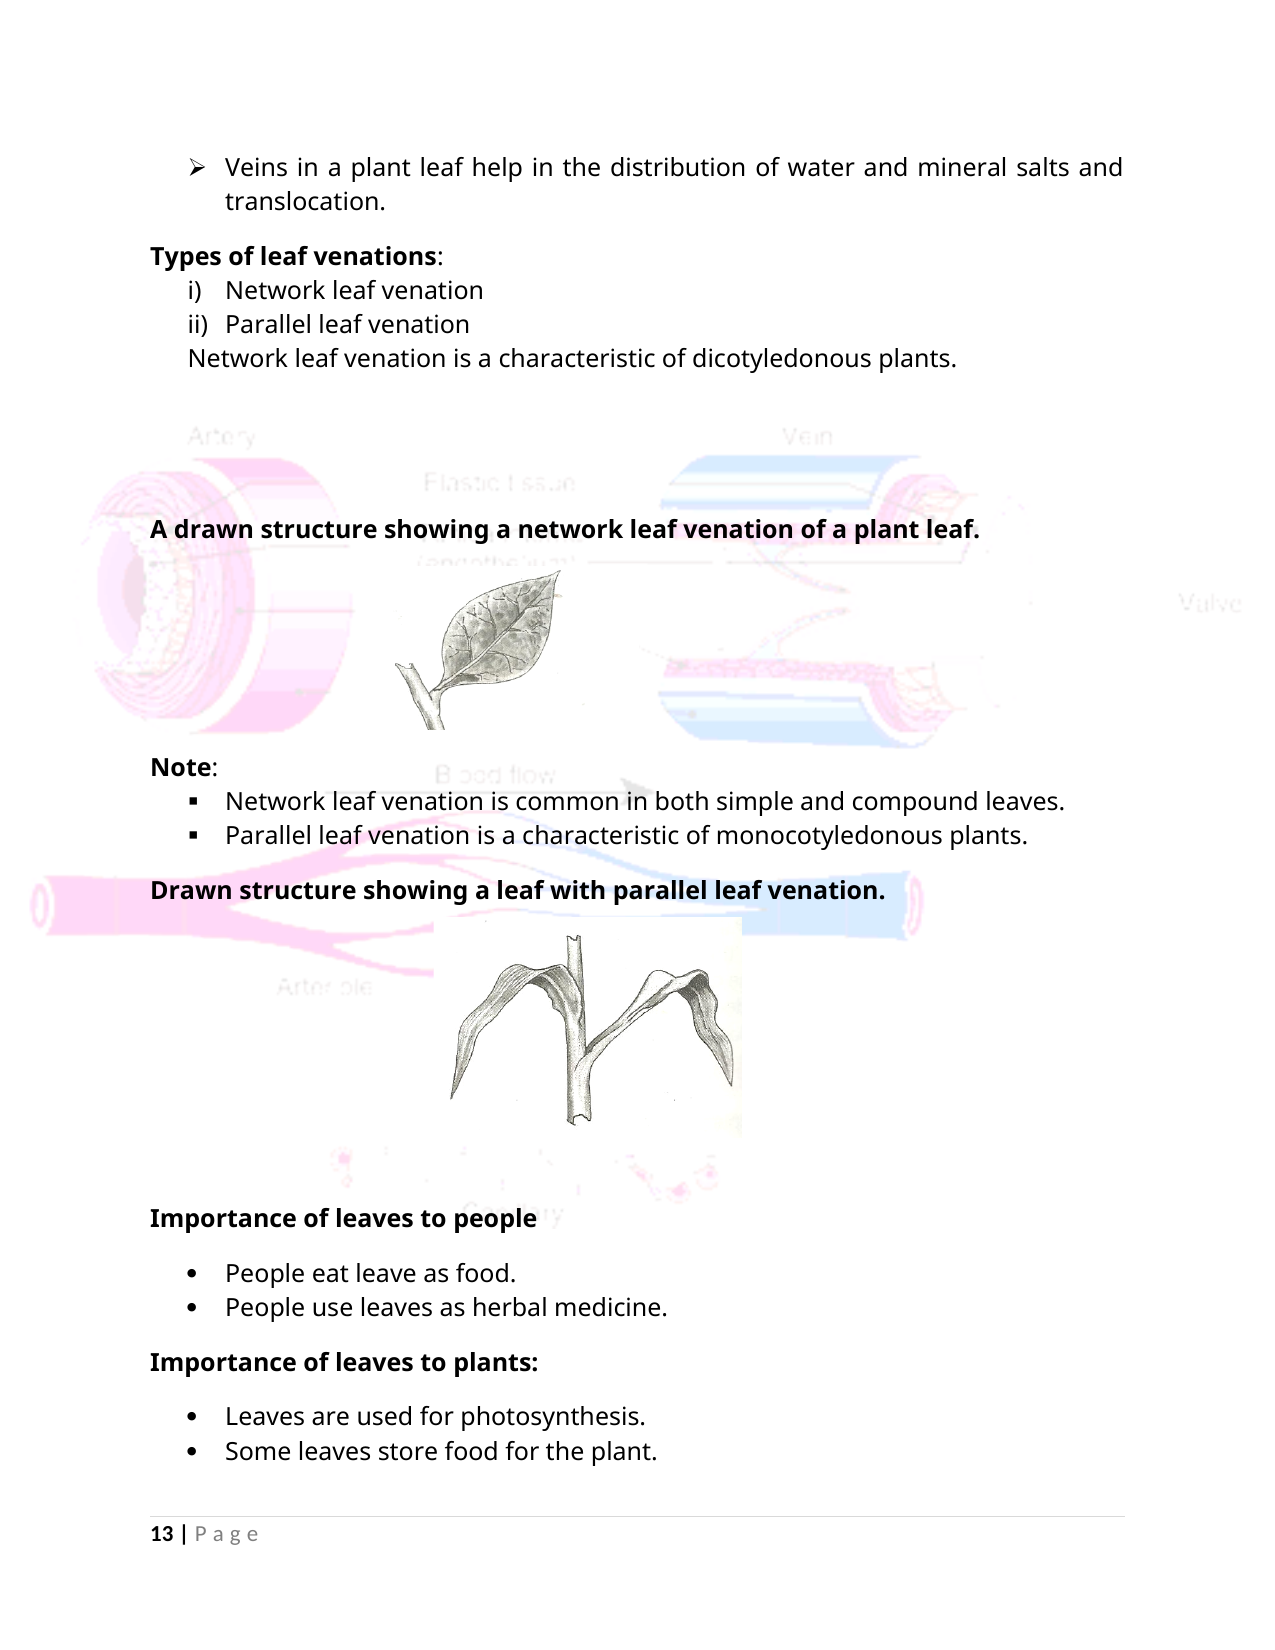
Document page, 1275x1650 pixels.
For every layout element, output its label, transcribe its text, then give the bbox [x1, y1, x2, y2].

list Leaves are used for photosynthesis. [187, 1399, 1125, 1433]
list Network leaf venation [187, 273, 1125, 307]
list Parallel leaf venation is a characteristic of monocotyledonous plants. [187, 818, 1125, 852]
list Some leaves store food for the plant. [187, 1433, 1125, 1467]
list Network leaf venation is common in both simple and compound leaves. [187, 784, 1125, 818]
list People eat leave as food. [187, 1255, 1125, 1289]
picture [389, 566, 640, 730]
picture [433, 917, 742, 1138]
list Parallel leaf venation [187, 307, 1125, 341]
text Note: [150, 750, 1125, 784]
list People use leaves as herbal medicine. [187, 1289, 1125, 1323]
text Types of leaf venations: [150, 239, 1125, 273]
text Importance of leaves to people [150, 1200, 1125, 1234]
text Drawn structure showing a leaf with parallel leaf venation. [150, 873, 1125, 907]
text Importance of leaves to plants: [150, 1344, 1125, 1378]
text Network leaf venation is a characteristic of dicotyledonous plants. [187, 341, 1125, 375]
list Veins in a plant leaf help in the distribution of water and mineral salts and translocation. [187, 150, 1125, 218]
text A drawn structure showing a network leaf venation of a plant leaf. [150, 511, 1125, 546]
